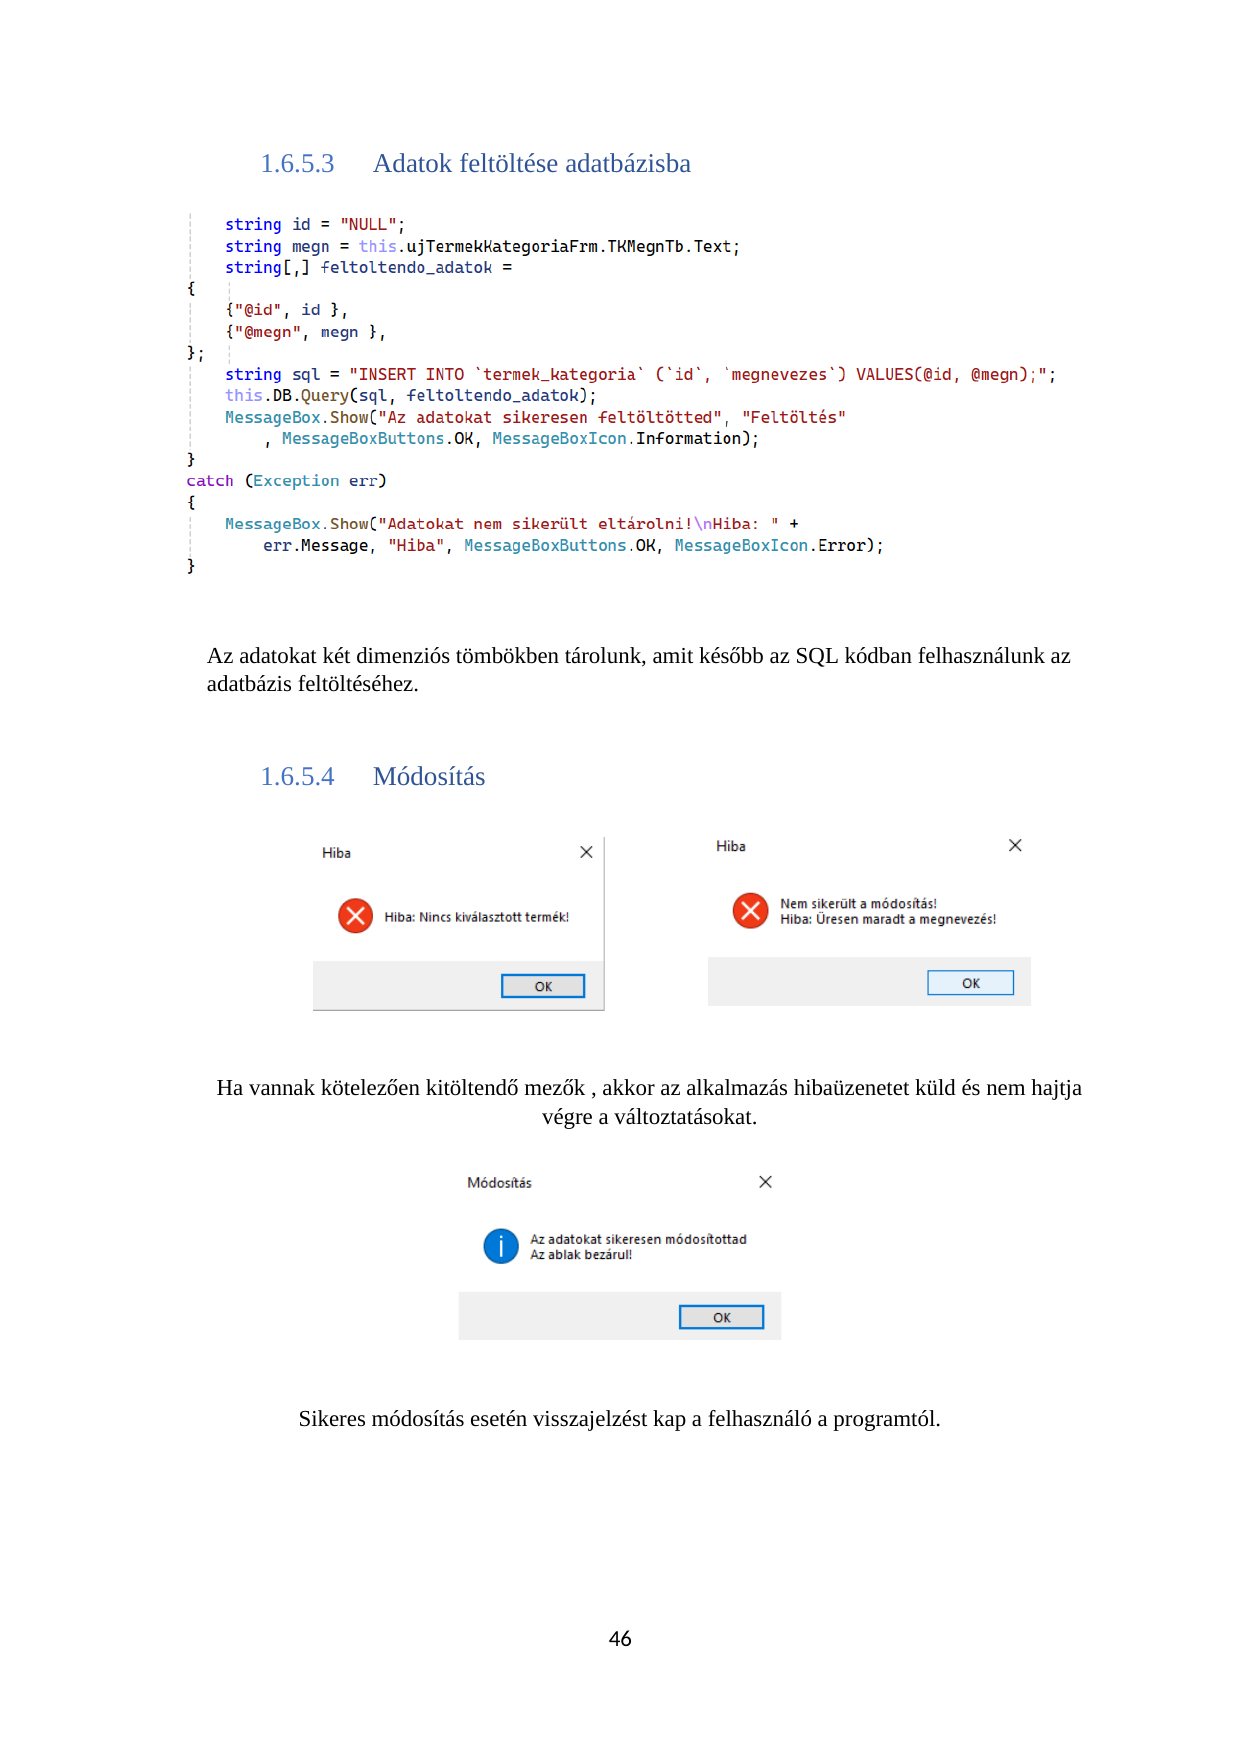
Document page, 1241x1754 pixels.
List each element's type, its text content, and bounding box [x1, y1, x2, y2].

picture [183, 211, 1057, 576]
text Ha vannak kötelezően kitöltendő mezők , akkor az alkalmazás hibaüzenetet küld és nem hajtja végre a változtatásokat. [207, 1074, 1093, 1129]
picture [458, 1169, 782, 1340]
subtitle Adatok feltöltése adatbázisba [260, 148, 1093, 179]
picture [313, 837, 605, 1011]
picture [708, 832, 1032, 1006]
text Sikeres módosítás esetén visszajelzést kap a felhasználó a programtól. [148, 1405, 1093, 1431]
subtitle Módosítás [260, 760, 1093, 791]
text Az adatokat két dimenziós tömbökben tárolunk, amit később az SQL kódban felhasználunk az adatbázis feltöltéséhez. [207, 642, 1093, 696]
